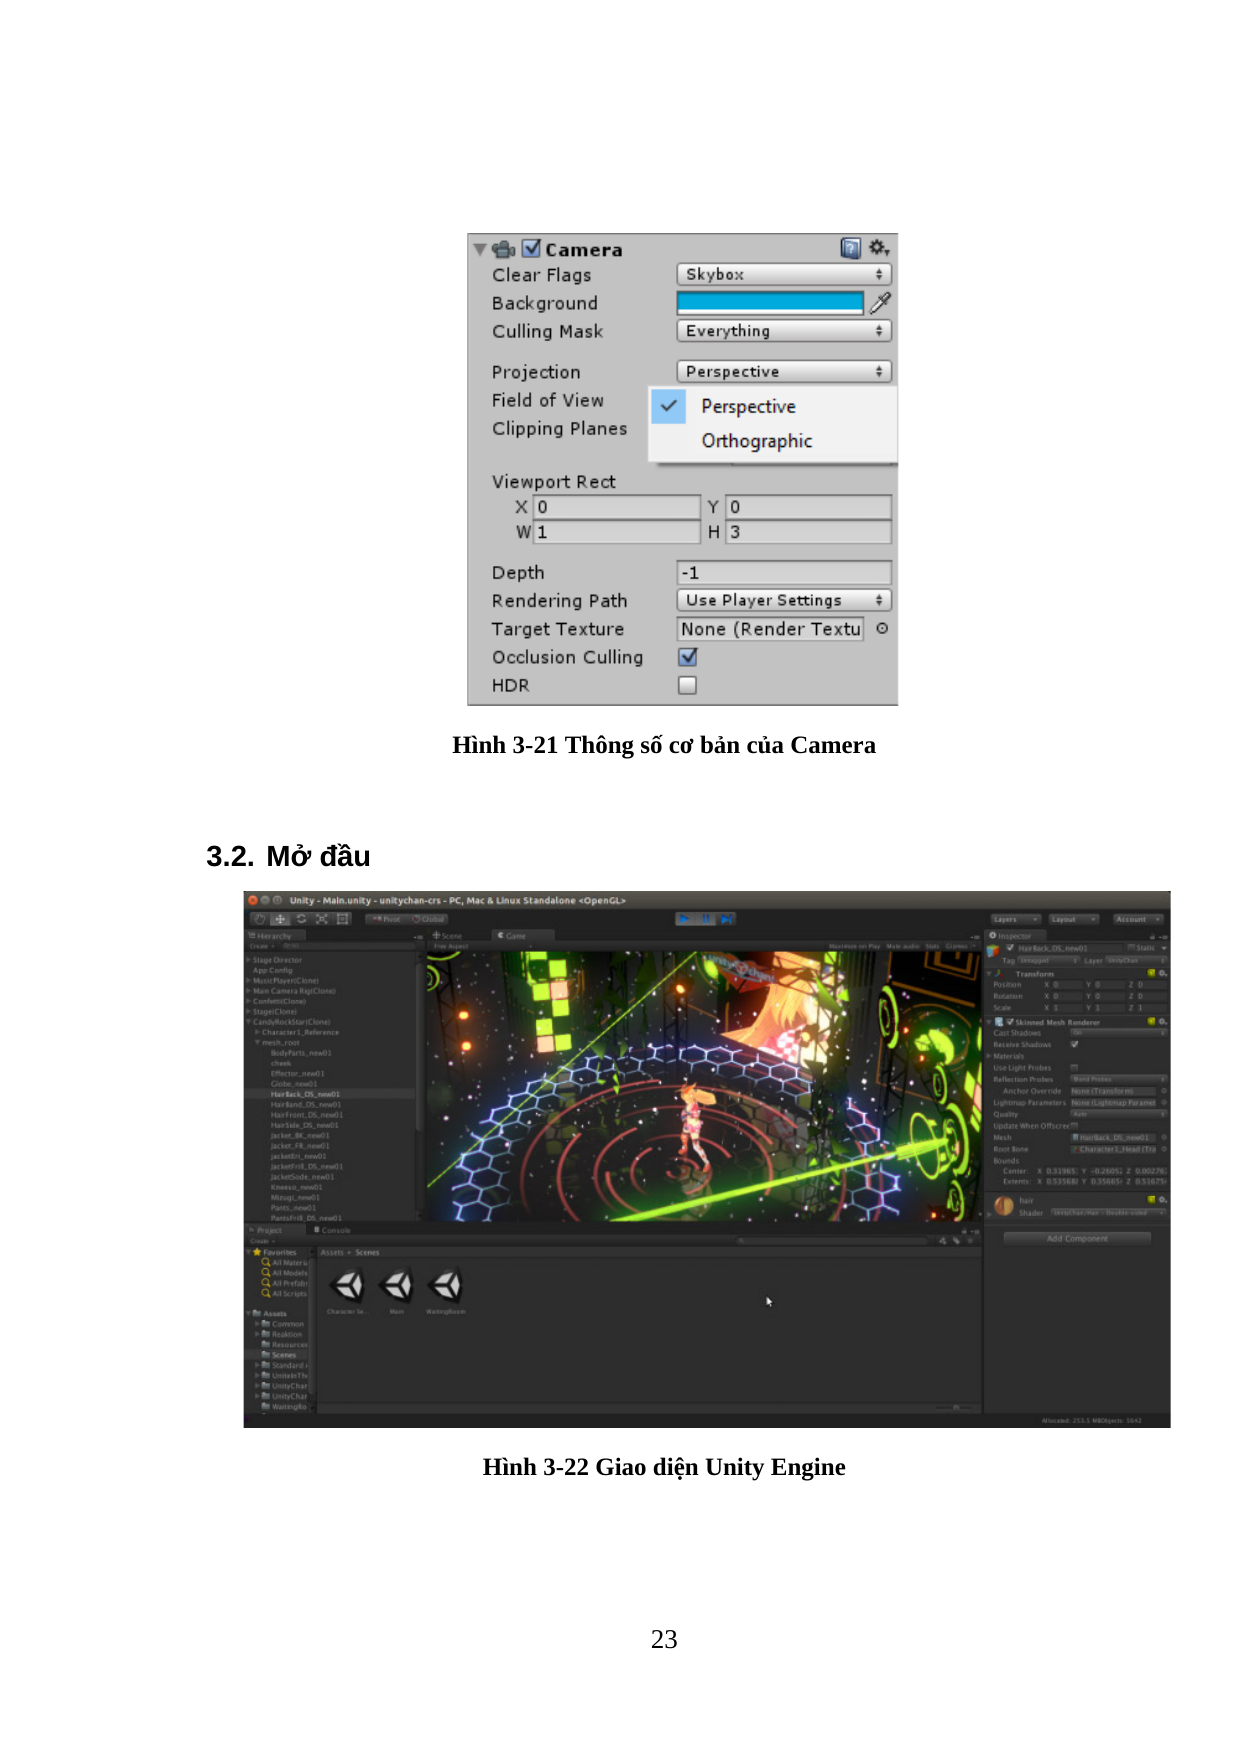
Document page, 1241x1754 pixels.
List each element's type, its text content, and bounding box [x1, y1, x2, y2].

subtitle Mở đầu [206, 839, 1122, 872]
picture [467, 233, 899, 706]
picture [243, 891, 1171, 1428]
